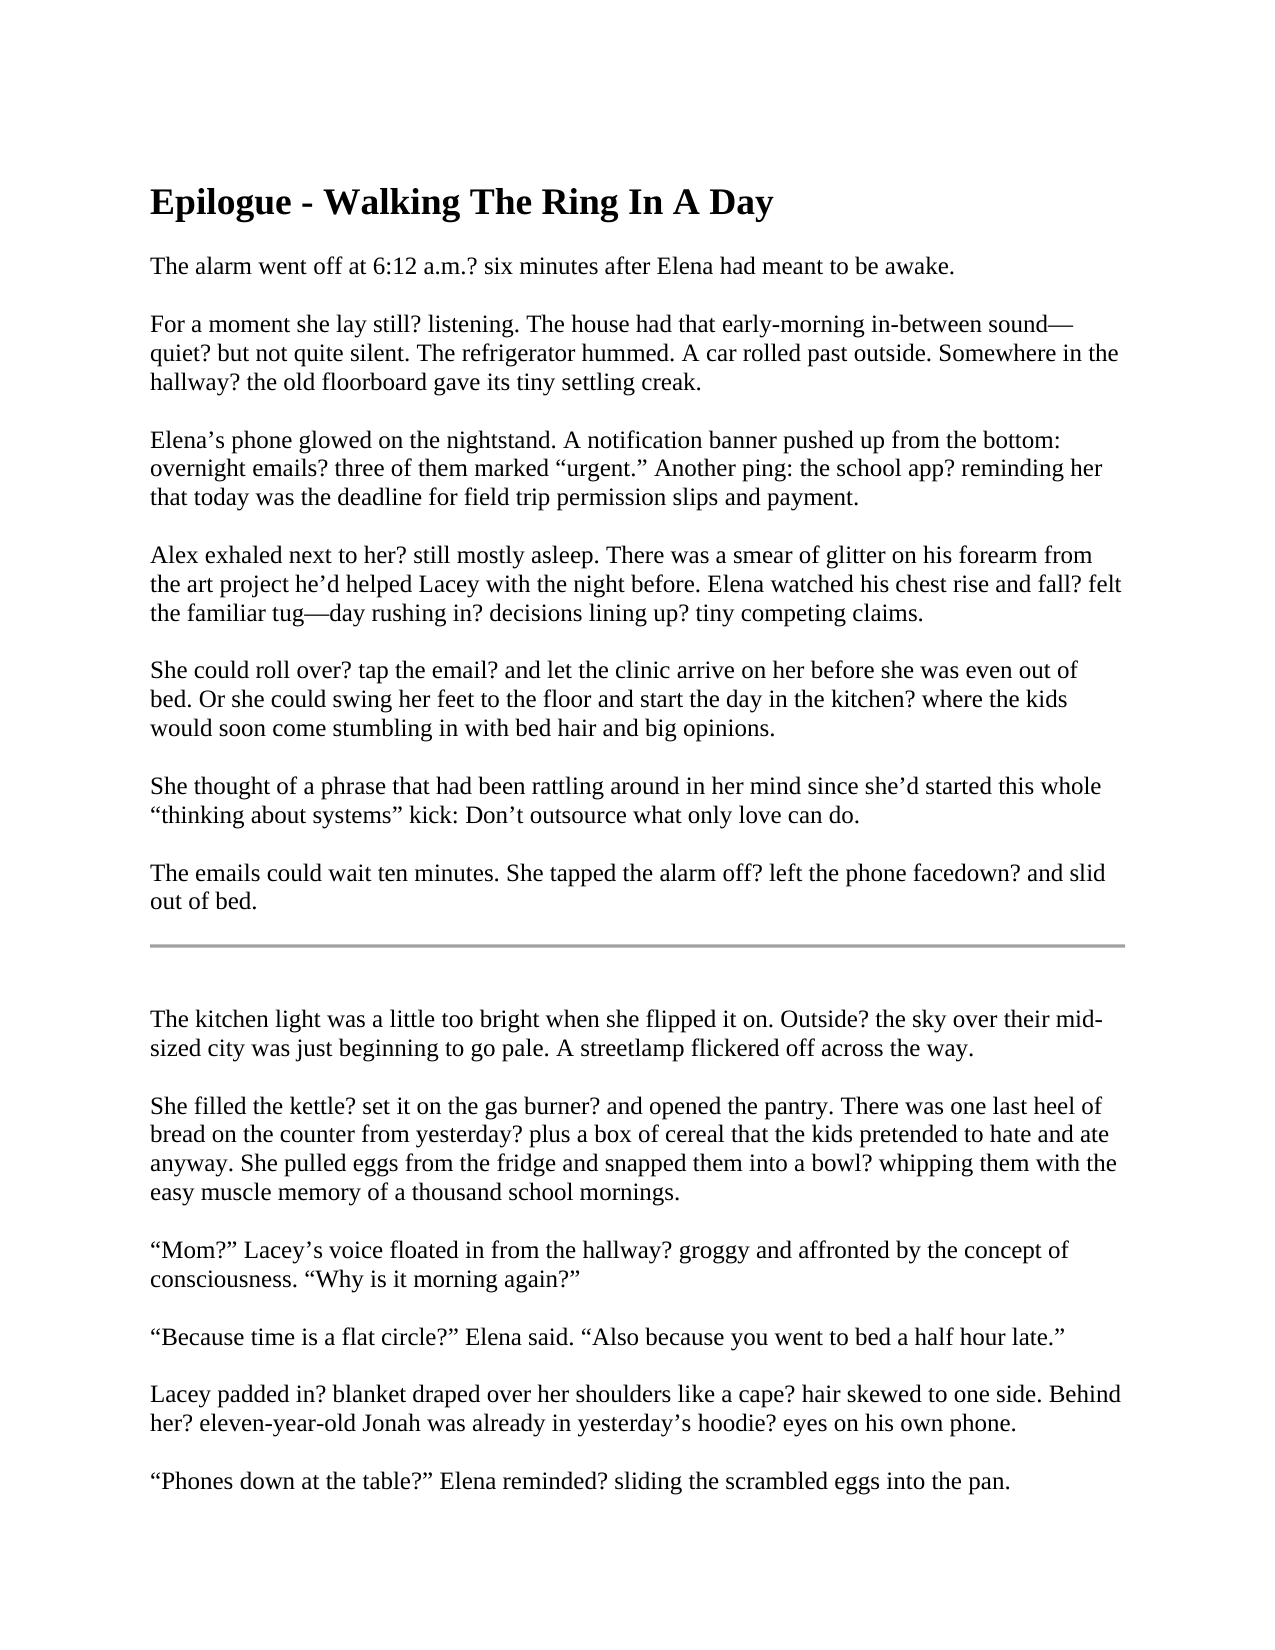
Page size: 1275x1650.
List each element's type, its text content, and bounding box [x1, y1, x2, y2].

text She thought of a phrase that had been rattling around in her mind since she’d started this whole “thinking about systems” kick: Don’t outsource what only love can do. [150, 771, 1125, 828]
text She could roll over? tap the email? and let the clinic arrive on her before she was even out of bed. Or she could swing her feet to the floor and start the day in the kitchen? where the kids would soon come stumbling in with bed hair and big opinions. [150, 656, 1125, 742]
text She filled the kettle? set it on the gas burner? and opened the pantry. There was one last heel of bread on the counter from yesterday? plus a box of cereal that the kids pretended to hate and ate anyway. She pulled eggs from the fridge and snapped them into a bowl? whipping them with the easy muscle memory of a thousand school mornings. [150, 1091, 1125, 1206]
text The kitchen light was a little too bright when she flipped it on. Outside? the sky over their mid-sized city was just beginning to go pale. A streetlamp flickered off across the way. [150, 1004, 1125, 1062]
text Elena’s phone glowed on the nightstand. A notification banner pushed up from the bottom: overnight emails? three of them marked “urgent.” Another ping: the school app? reminding her that today was the deadline for field trip permission slips and payment. [150, 425, 1125, 511]
text Alex exhaled next to her? still mostly asleep. There was a smear of glitter on his forearm from the art project he’d helped Lacey with the night before. Elena watched his chest rise and fall? felt the familiar tug—day rushing in? decisions lining up? tiny competing claims. [150, 540, 1125, 626]
text Epilogue - Walking The Ring In A Day [150, 179, 1125, 222]
text The emails could wait ten minutes. She tapped the alarm off? left the phone facedown? and slid out of bed. [150, 858, 1125, 915]
text “Mom?” Lacey’s voice floated in from the hallway? groggy and affronted by the concept of consciousness. “Why is it morning again?” [150, 1235, 1125, 1292]
text The alarm went off at 6:12 a.m.? six minutes after Elena had meant to be awake. [150, 251, 1125, 280]
text For a moment she lay still? listening. The house had that early-morning in-between sound—quiet? but not quite silent. The refrigerator hummed. A car rolled past outside. Somewhere in the hallway? the old floorboard gave its tiny settling creak. [150, 309, 1125, 396]
text “Phones down at the table?” Elena reminded? sliding the scrambled eggs into the pan. [150, 1466, 1125, 1495]
text “Because time is a flat circle?” Elena said. “Also because you went to bed a half hour late.” [150, 1322, 1125, 1350]
text Lacey padded in? blanket draped over her shoulders like a cape? hair skewed to one side. Behind her? eleven-year-old Jonah was already in yesterday’s hoodie? eyes on his own phone. [150, 1379, 1125, 1437]
